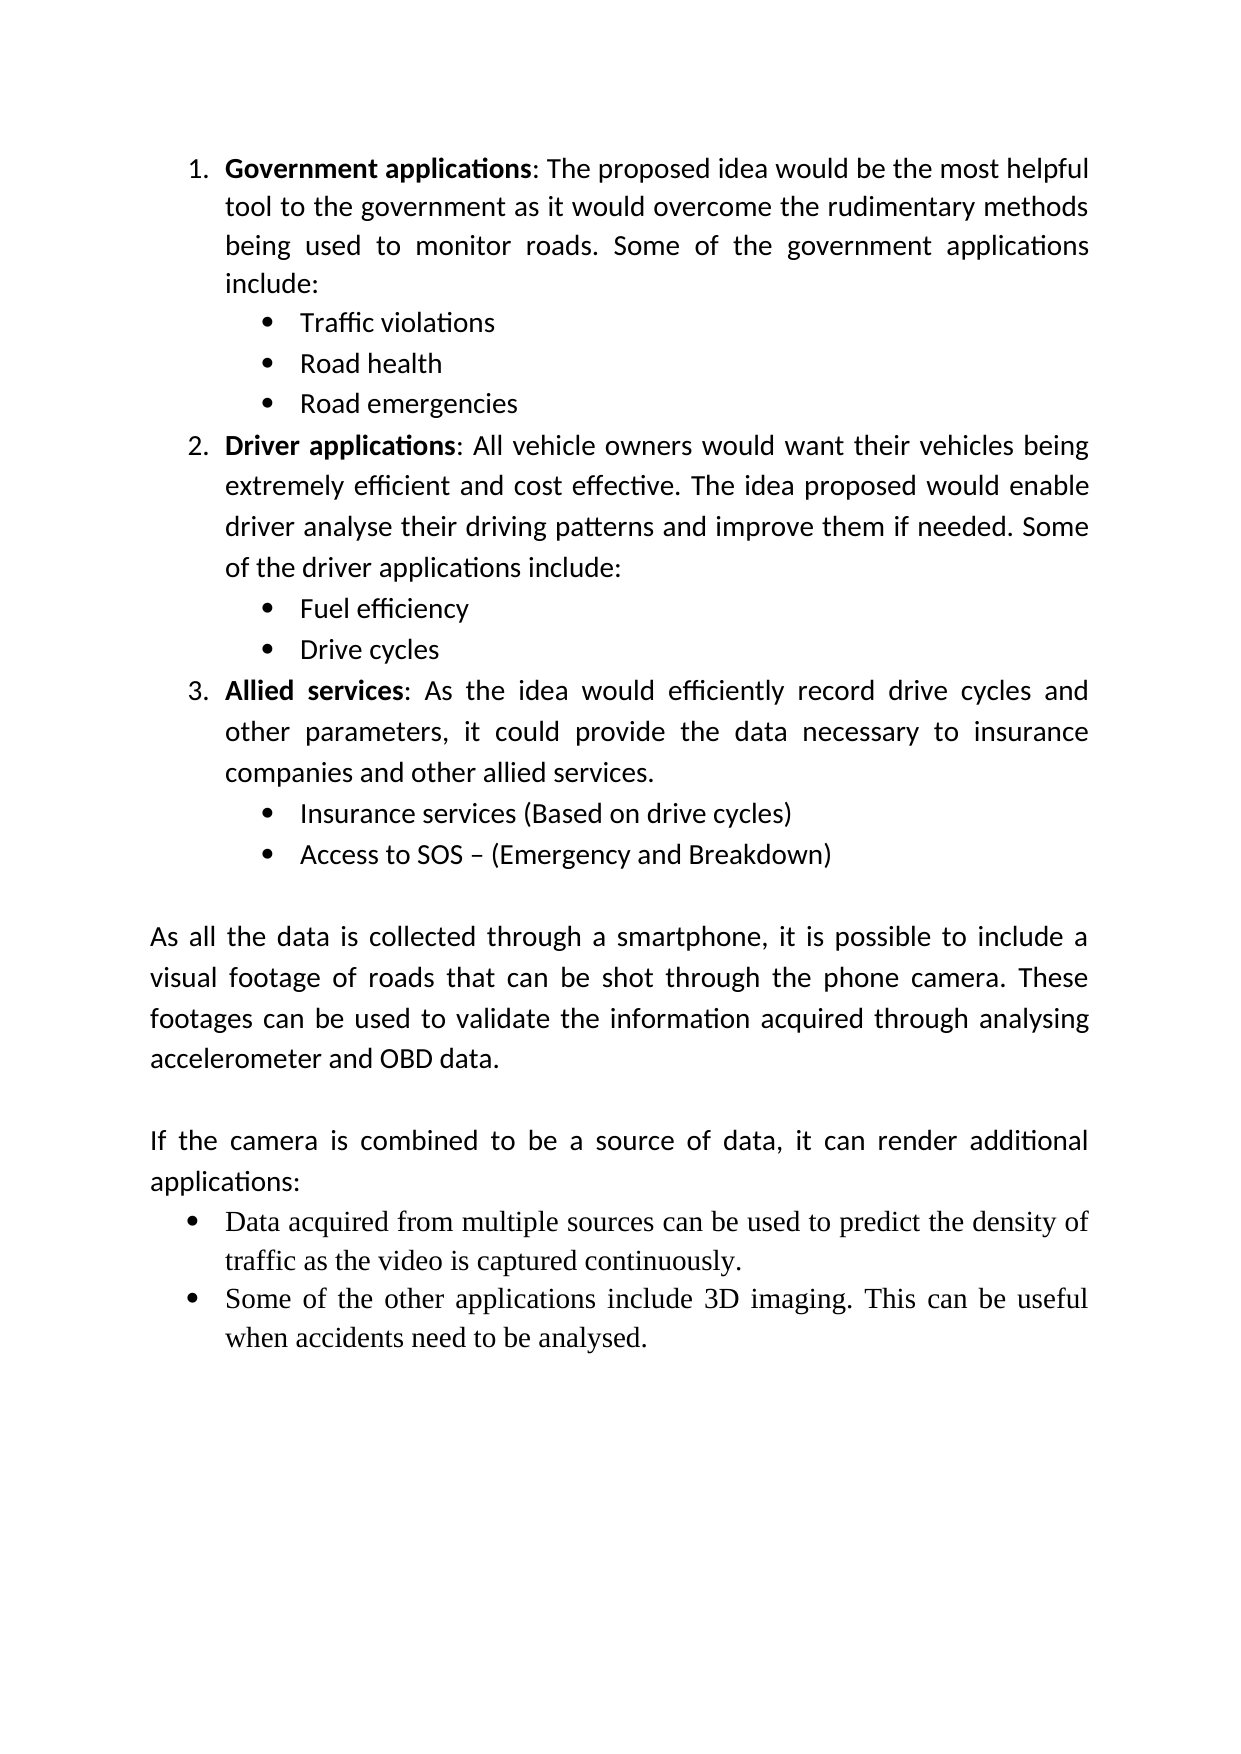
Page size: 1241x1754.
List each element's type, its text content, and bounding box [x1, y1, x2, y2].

list Fuel efficiency [262, 590, 1090, 626]
list Access to SOS – (Emergency and Breakdown) [262, 836, 1090, 872]
list Data acquired from multiple sources can be used to predict the density of traffic as the video is captured continuously. [187, 1204, 1090, 1277]
list Road health [262, 345, 1090, 380]
list Some of the other applications include 3D imaging. This can be useful when accidents need to be analysed. [187, 1282, 1090, 1354]
list Government applications: The proposed idea would be the most helpful tool to the government as it would overcome the rudimentary methods being used to monitor roads. Some of the government applications include: [187, 150, 1090, 301]
list Insurance services (Based on drive cycles) [262, 795, 1090, 831]
list Traffic violations [262, 304, 1090, 339]
text As all the data is collected through a smartphone, it is possible to include a visual footage of roads that can be shot through the phone camera. These footages can be used to validate the information acquired through analysing accelerometer and OBD data. [150, 918, 1090, 1076]
list Road emergencies [262, 386, 1090, 421]
list Drive cycles [262, 631, 1090, 667]
text If the camera is combined to be a source of data, it can render additional applications: [150, 1122, 1090, 1199]
list Driver applications: All vehicle owners would want their vehicles being extremely efficient and cost effective. The idea proposed would enable driver analyse their driving patterns and improve them if needed. Some of the driver applications include: [187, 427, 1090, 585]
list Allied services: As the idea would efficiently record drive cycles and other parameters, it could provide the data necessary to insurance companies and other allied services. [187, 672, 1090, 790]
